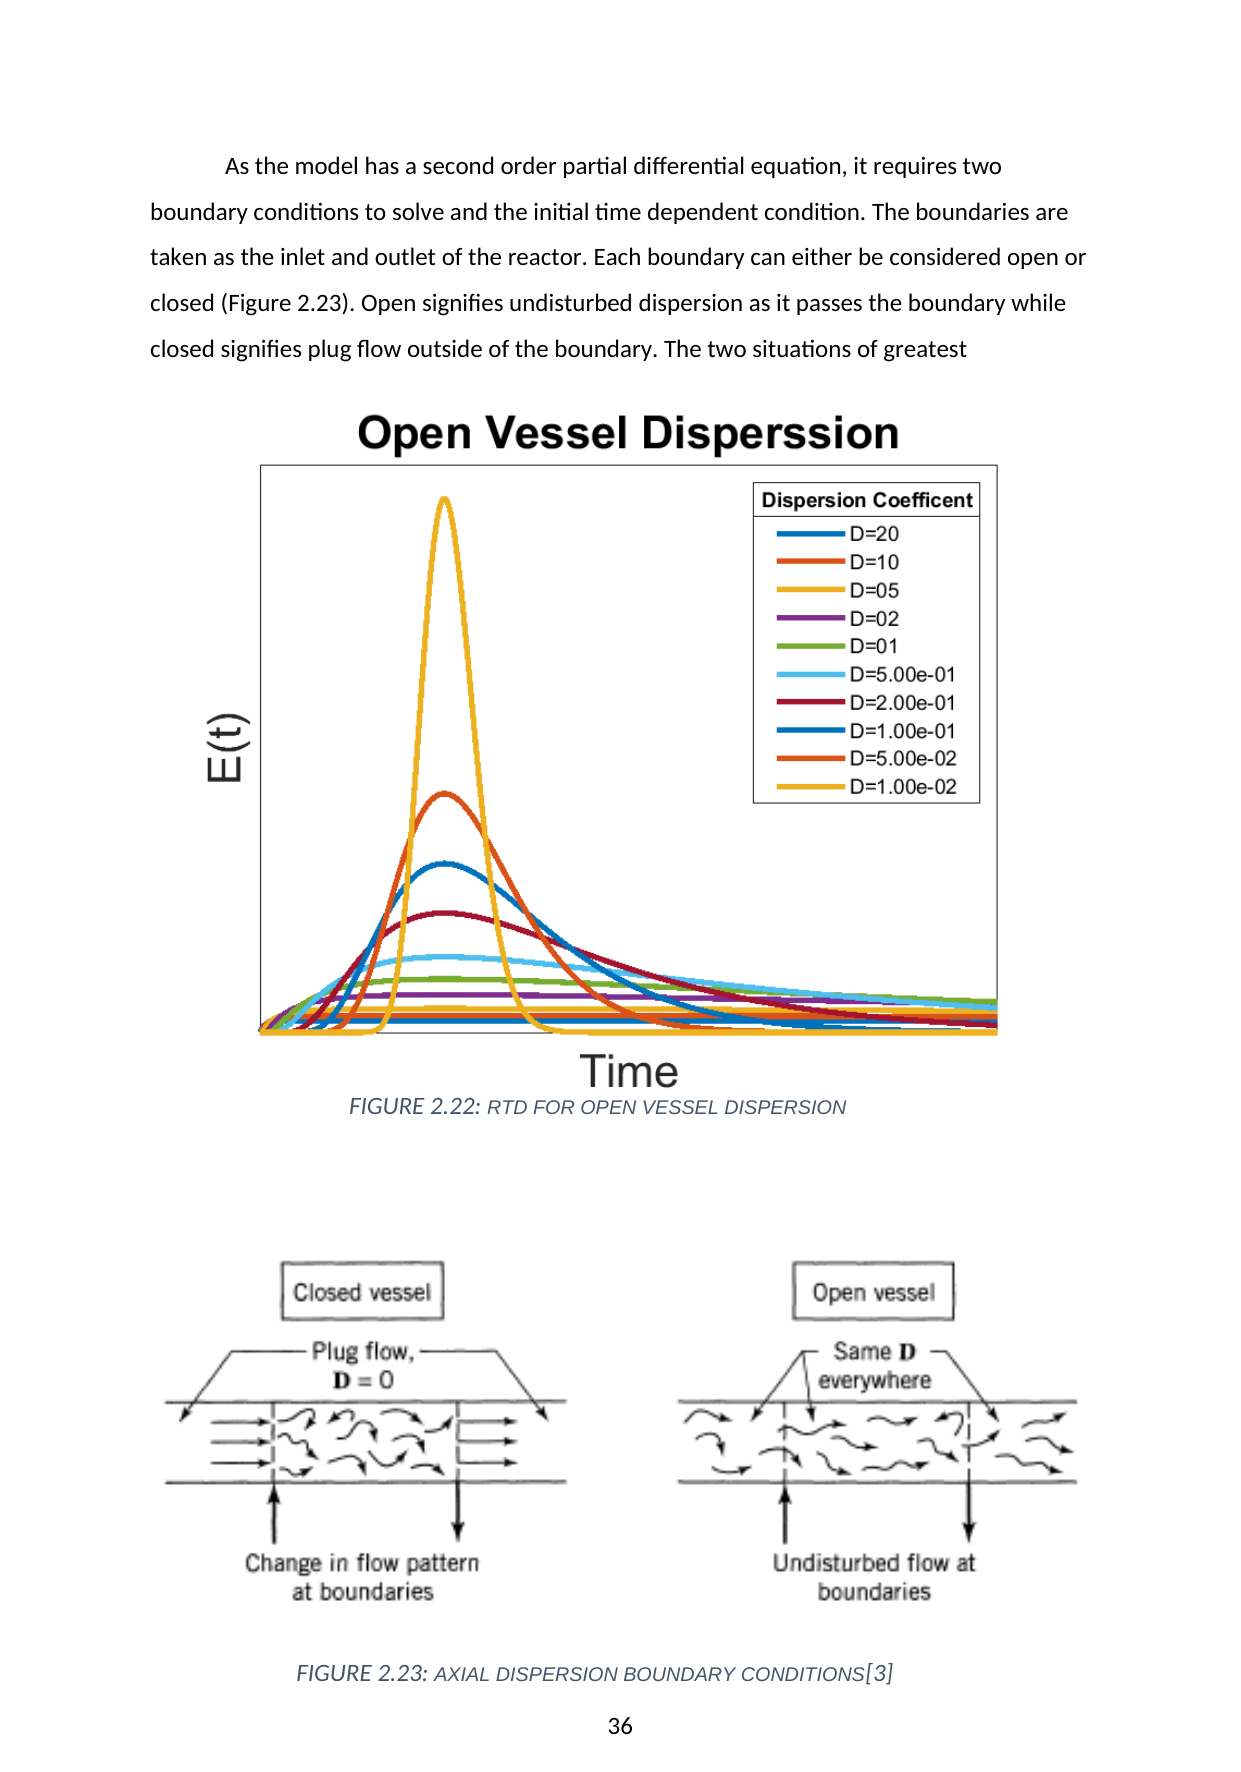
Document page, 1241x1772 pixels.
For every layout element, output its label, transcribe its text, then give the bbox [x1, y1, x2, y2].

picture [151, 1218, 1091, 1621]
picture [136, 396, 1088, 1111]
